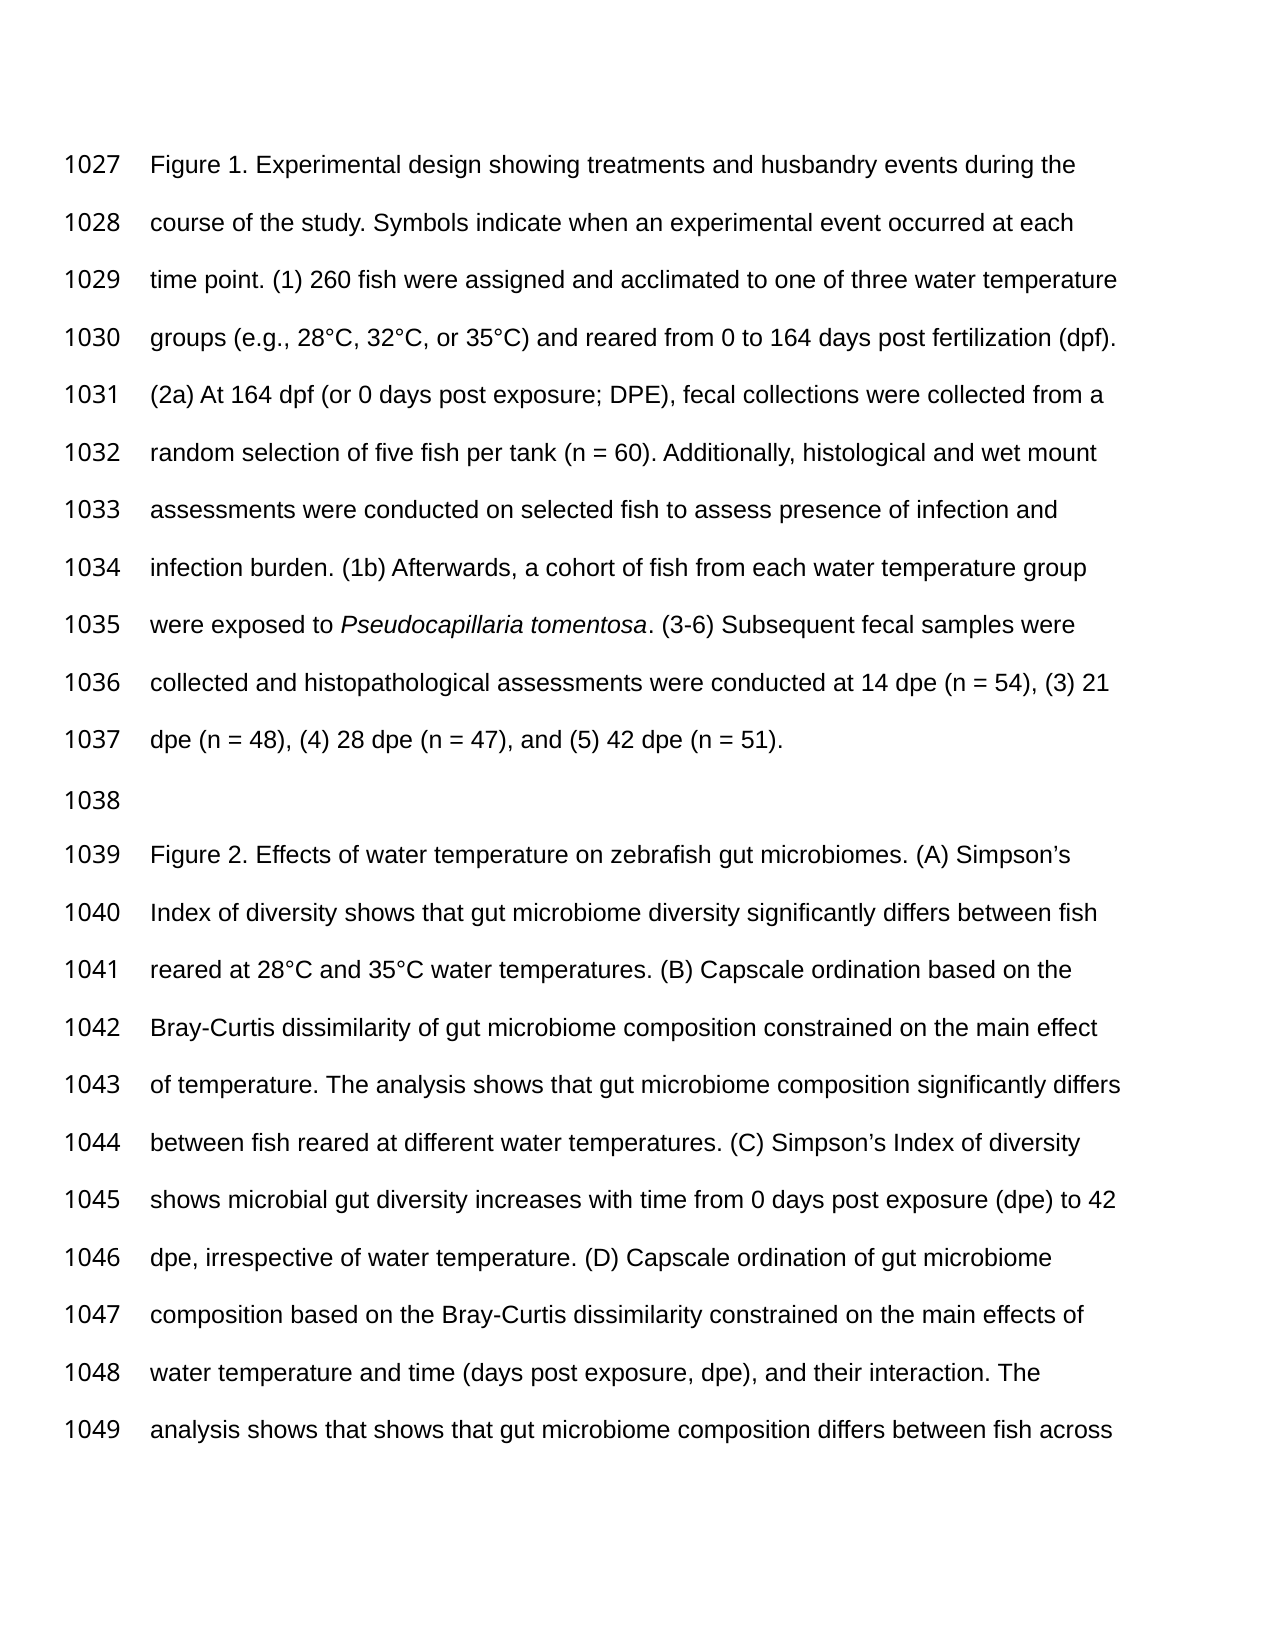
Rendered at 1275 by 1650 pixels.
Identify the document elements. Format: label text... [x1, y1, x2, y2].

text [150, 840, 1125, 1444]
text Figure 1. Experimental design showing treatments and husbandry events during the course of the study. Symbols indicate when an experimental event occurred at each time point. (1) 260 fish were assigned and acclimated to one of three water temperature groups (e.g., 28°C, 32°C, or 35°C) and reared from 0 to 164 days post fertilization (dpf). (2a) At 164 dpf (or 0 days post exposure; DPE), fecal collections were collected from a random selection of five fish per tank (n = 60). Additionally, histological and wet mount assessments were conducted on selected fish to assess presence of infection and infection burden. (1b) Afterwards, a cohort of fish from each water temperature group were exposed to Pseudocapillaria tomentosa. (3-6) Subsequent fecal samples were collected and histopathological assessments were conducted at 14 dpe (n = 54), (3) 21 dpe (n = 48), (4) 28 dpe (n = 47), and (5) 42 dpe (n = 51). [150, 150, 1125, 754]
